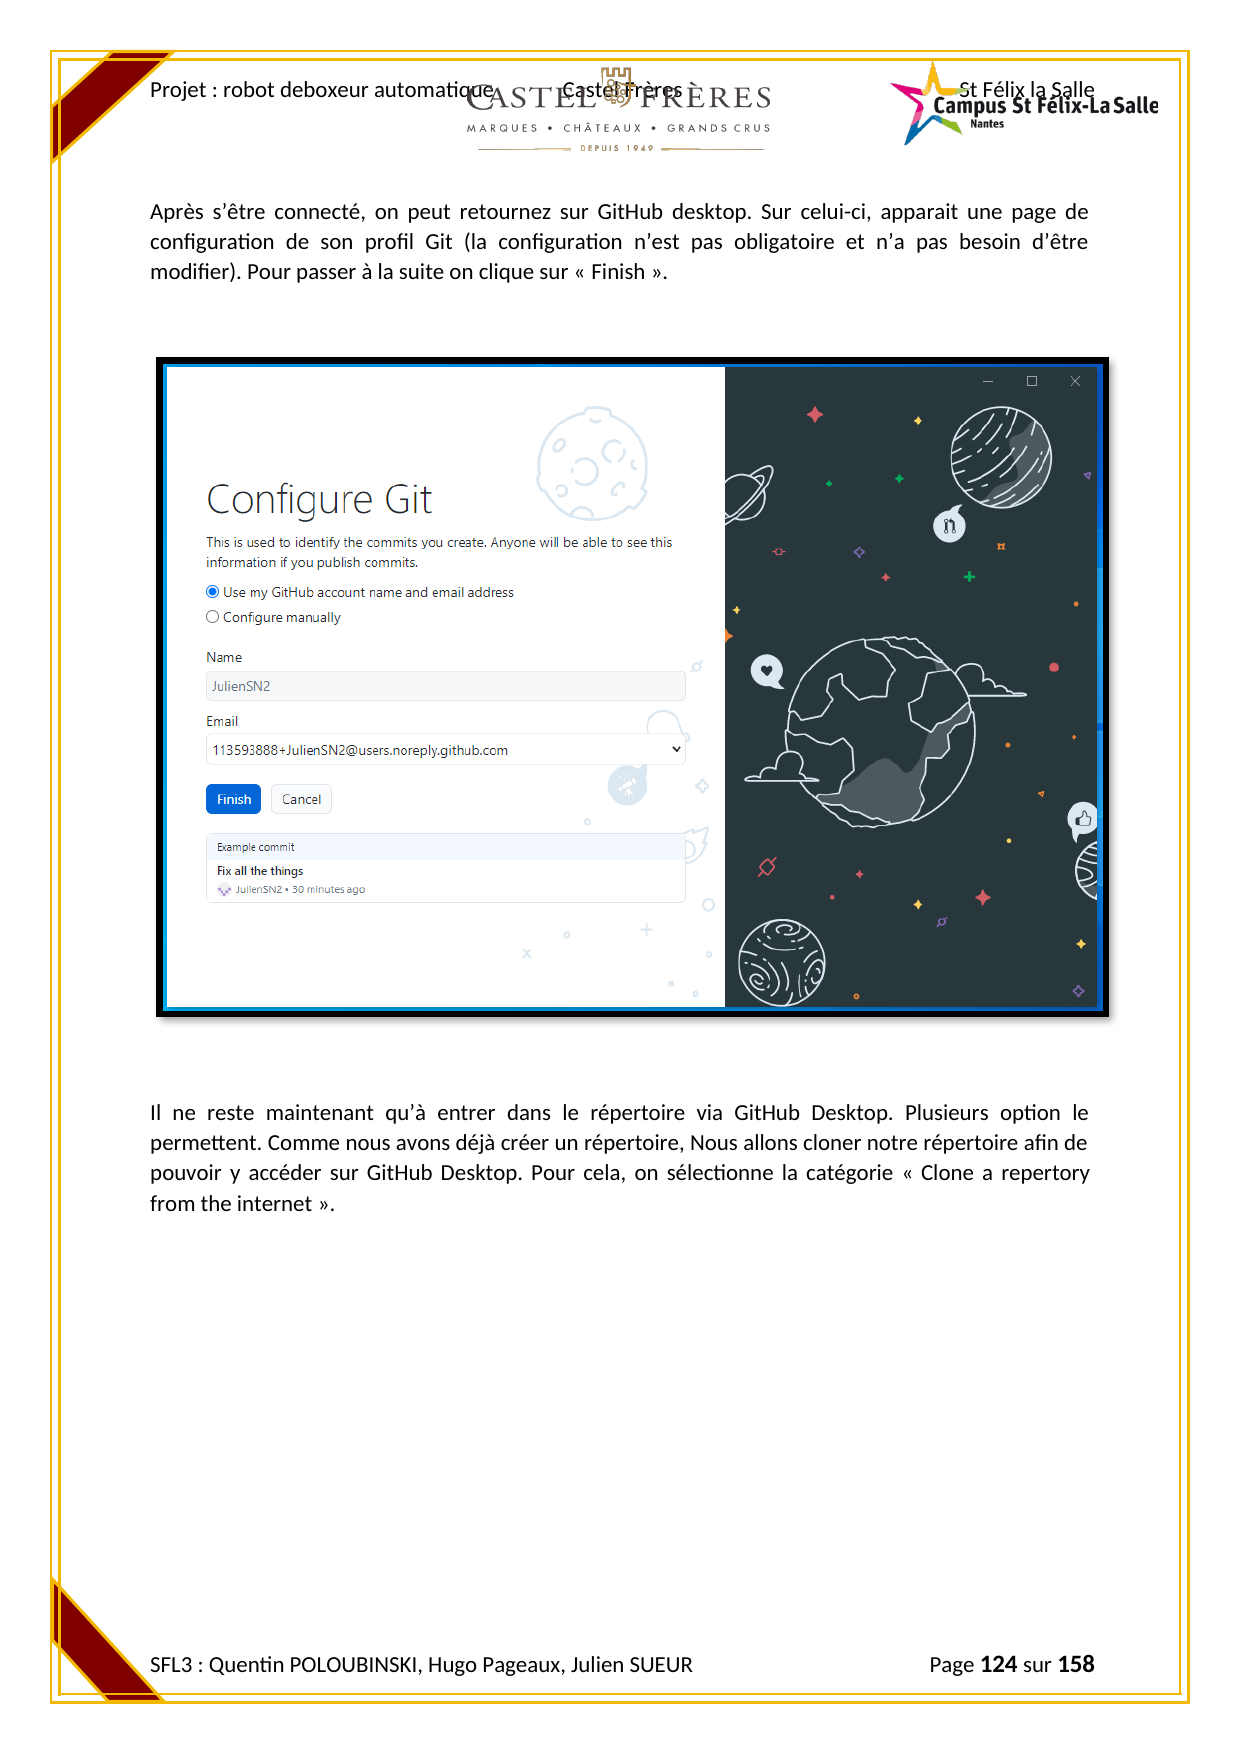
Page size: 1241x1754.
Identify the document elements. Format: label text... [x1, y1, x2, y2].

text Il ne reste maintenant qu’à entrer dans le répertoire via GitHub Desktop. Plusieurs option le permettent. Comme nous avons déjà créer un répertoire, Nous allons cloner notre répertoire afin de pouvoir y accéder sur GitHub Desktop. Pour cela, on sélectionne la catégorie « Clone a repertory from the internet ». [150, 1098, 1090, 1217]
picture [168, 364, 1103, 1011]
text Après s’être connecté, on peut retournez sur GitHub desktop. Sur celui-ci, apparait une page de configuration de son profil Git (la configuration n’est pas obligatoire et n’a pas besoin d’être modifier). Pour passer à la suite on clique sur « Finish ». [150, 197, 1090, 285]
picture [460, 59, 773, 157]
picture [889, 60, 1158, 145]
